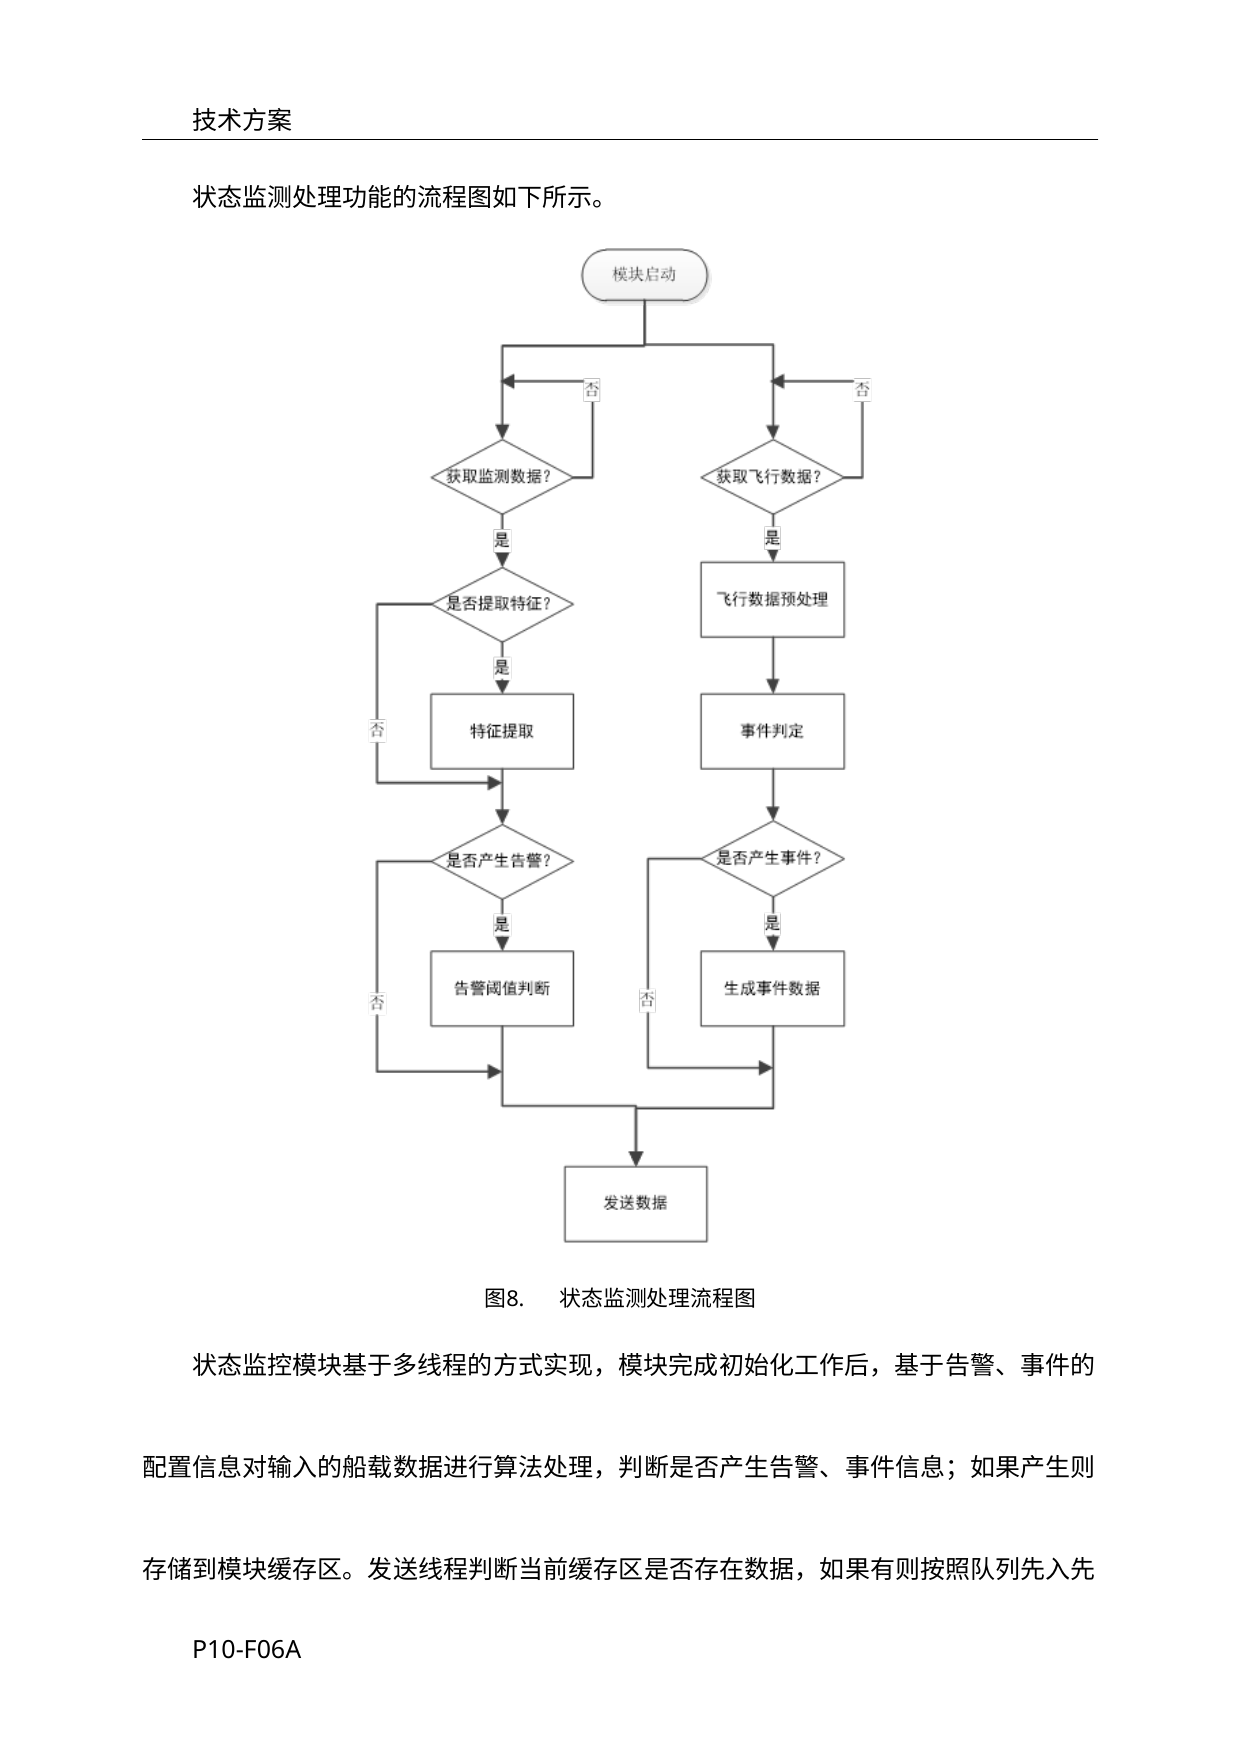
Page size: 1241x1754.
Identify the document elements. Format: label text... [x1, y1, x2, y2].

text 状态监测处理功能的流程图如下所示。 [142, 162, 1098, 229]
text 状态监测处理流程图 [142, 1280, 1098, 1314]
picture [335, 247, 905, 1269]
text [142, 1330, 1098, 1602]
